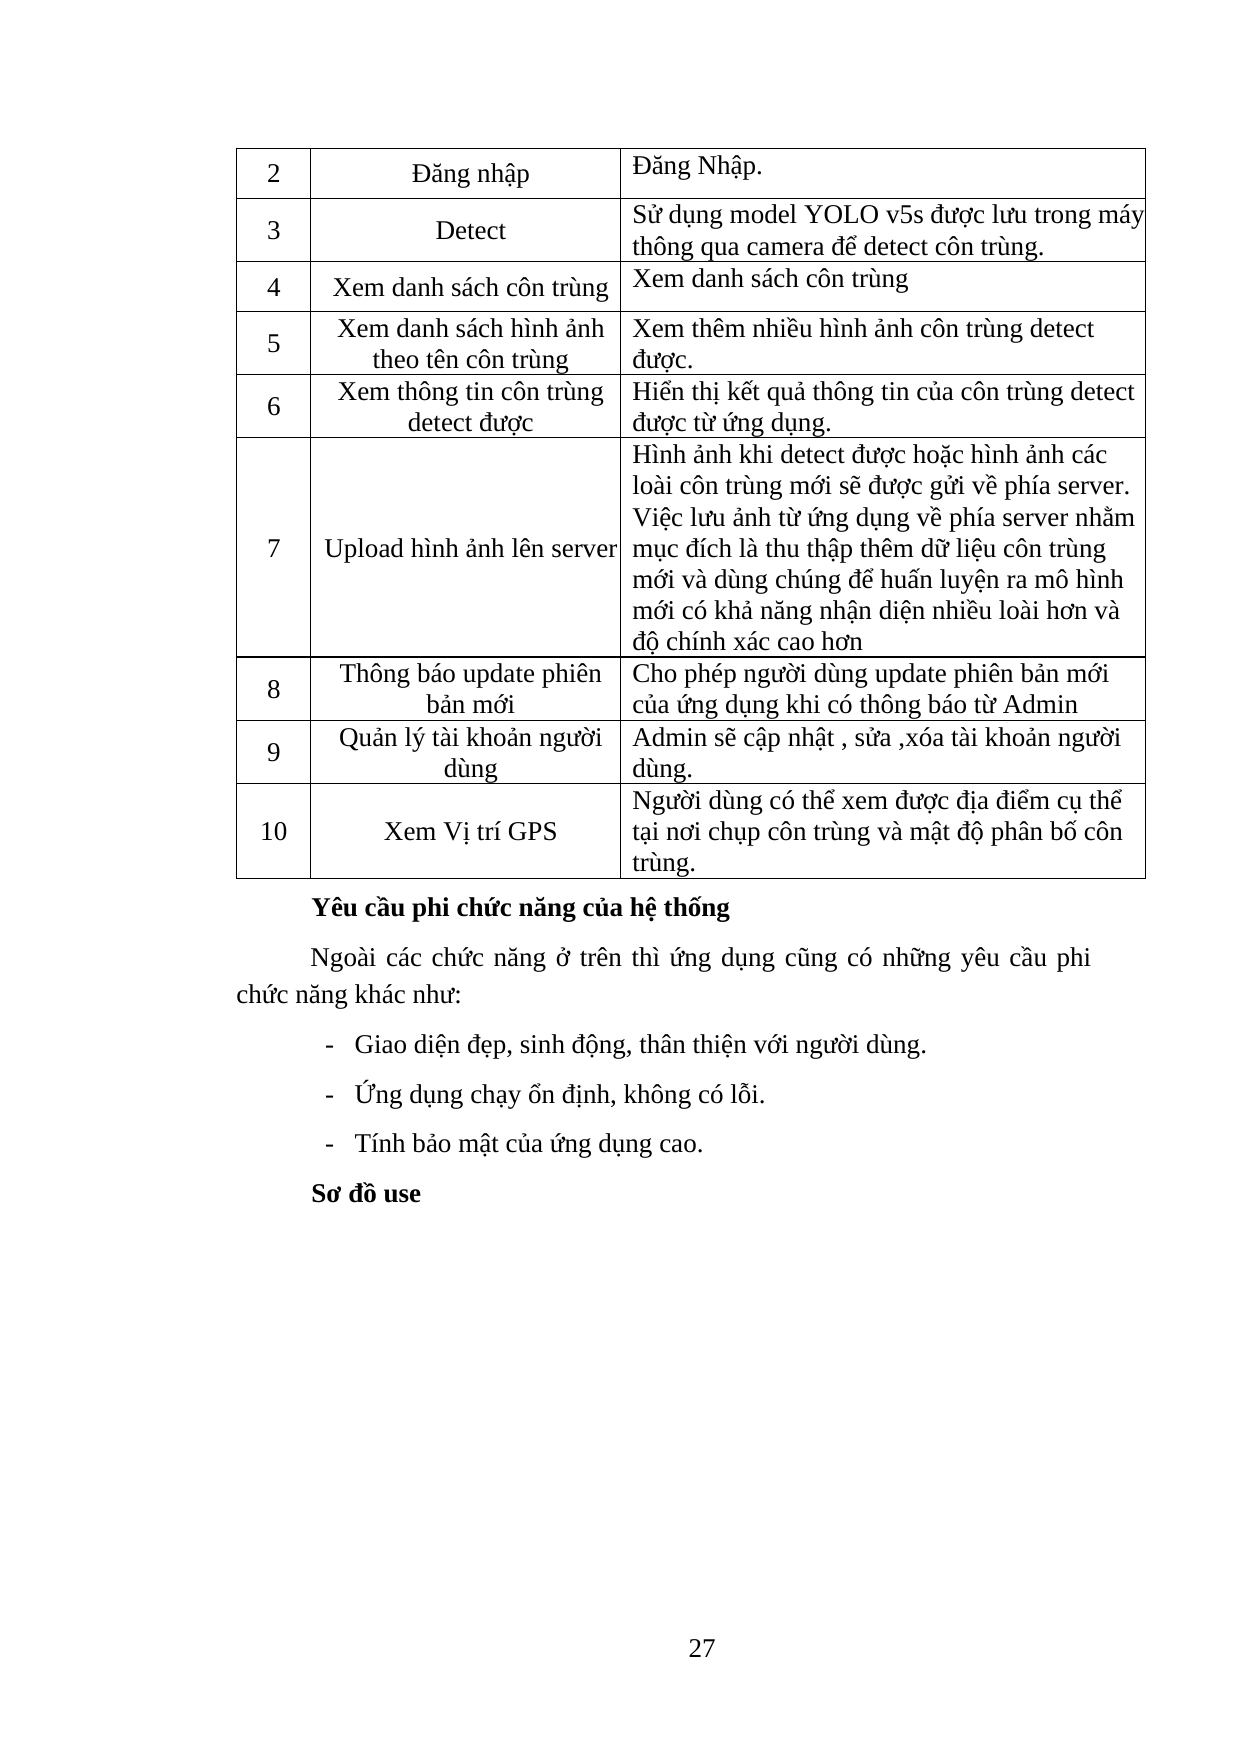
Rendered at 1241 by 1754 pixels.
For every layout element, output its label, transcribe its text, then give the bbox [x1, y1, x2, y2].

table_cell Cho phép người dùng update phiên bản mới của ứng dụng khi có thông báo từ Admin [621, 658, 1145, 720]
table_cell Đăng Nhập. [621, 149, 1145, 198]
table_cell 3 [237, 199, 310, 261]
table_cell Thông báo update phiên bản mới [311, 658, 620, 720]
table_cell Hiển thị kết quả thông tin của côn trùng detect được từ ứng dụng. [621, 375, 1145, 437]
table_cell Quản lý tài khoản người dùng [311, 721, 620, 783]
table_cell Xem thêm nhiều hình ảnh côn trùng detect được. [621, 312, 1145, 374]
table_cell 4 [237, 262, 310, 311]
table_cell Detect [311, 199, 620, 261]
table_cell Hình ảnh khi detect được hoặc hình ảnh các loài côn trùng mới sẽ được gửi về phía server. Việc lưu ảnh từ ứng dụng về phía server nhằm mục đích là thu thập thêm dữ liệu côn trùng mới và dùng chúng để huấn luyện ra mô hình mới có khả năng nhận diện nhiều loài hơn và độ chính xác cao hơn [621, 438, 1145, 656]
table_cell Upload hình ảnh lên server [311, 438, 620, 656]
table_cell Xem Vị trí GPS [311, 784, 620, 877]
table_cell 5 [237, 312, 310, 374]
list Ứng dụng chạy ổn định, không có lỗi. [325, 1078, 1092, 1109]
table_cell Đăng nhập [311, 149, 620, 198]
list Tính bảo mật của ứng dụng cao. [325, 1127, 1092, 1159]
table_cell Xem danh sách côn trùng [311, 262, 620, 311]
text Sơ đồ use [236, 1177, 1092, 1208]
table_cell Xem danh sách hình ảnh theo tên côn trùng [311, 312, 620, 374]
table_cell Admin sẽ cập nhật , sửa ,xóa tài khoản người dùng. [621, 721, 1145, 783]
table_cell 10 [237, 784, 310, 877]
table_cell Xem danh sách côn trùng [621, 262, 1145, 311]
table_cell 9 [237, 721, 310, 783]
table_cell 8 [237, 658, 310, 720]
list Giao diện đẹp, sinh động, thân thiện với người dùng. [325, 1028, 1092, 1059]
text Yêu cầu phi chức năng của hệ thống [236, 891, 1092, 922]
text Ngoài các chức năng ở trên thì ứng dụng cũng có những yêu cầu phi chức năng khác như: [236, 941, 1092, 1009]
table_cell 7 [237, 438, 310, 656]
table_cell Sử dụng model YOLO v5s được lưu trong máy thông qua camera để detect côn trùng. [621, 199, 1145, 261]
table_cell 6 [237, 375, 310, 437]
table_cell Xem thông tin côn trùng detect được [311, 375, 620, 437]
table_cell Người dùng có thể xem được địa điểm cụ thể tại nơi chụp côn trùng và mật độ phân bố côn trùng. [621, 784, 1145, 877]
table_cell 2 [237, 149, 310, 198]
